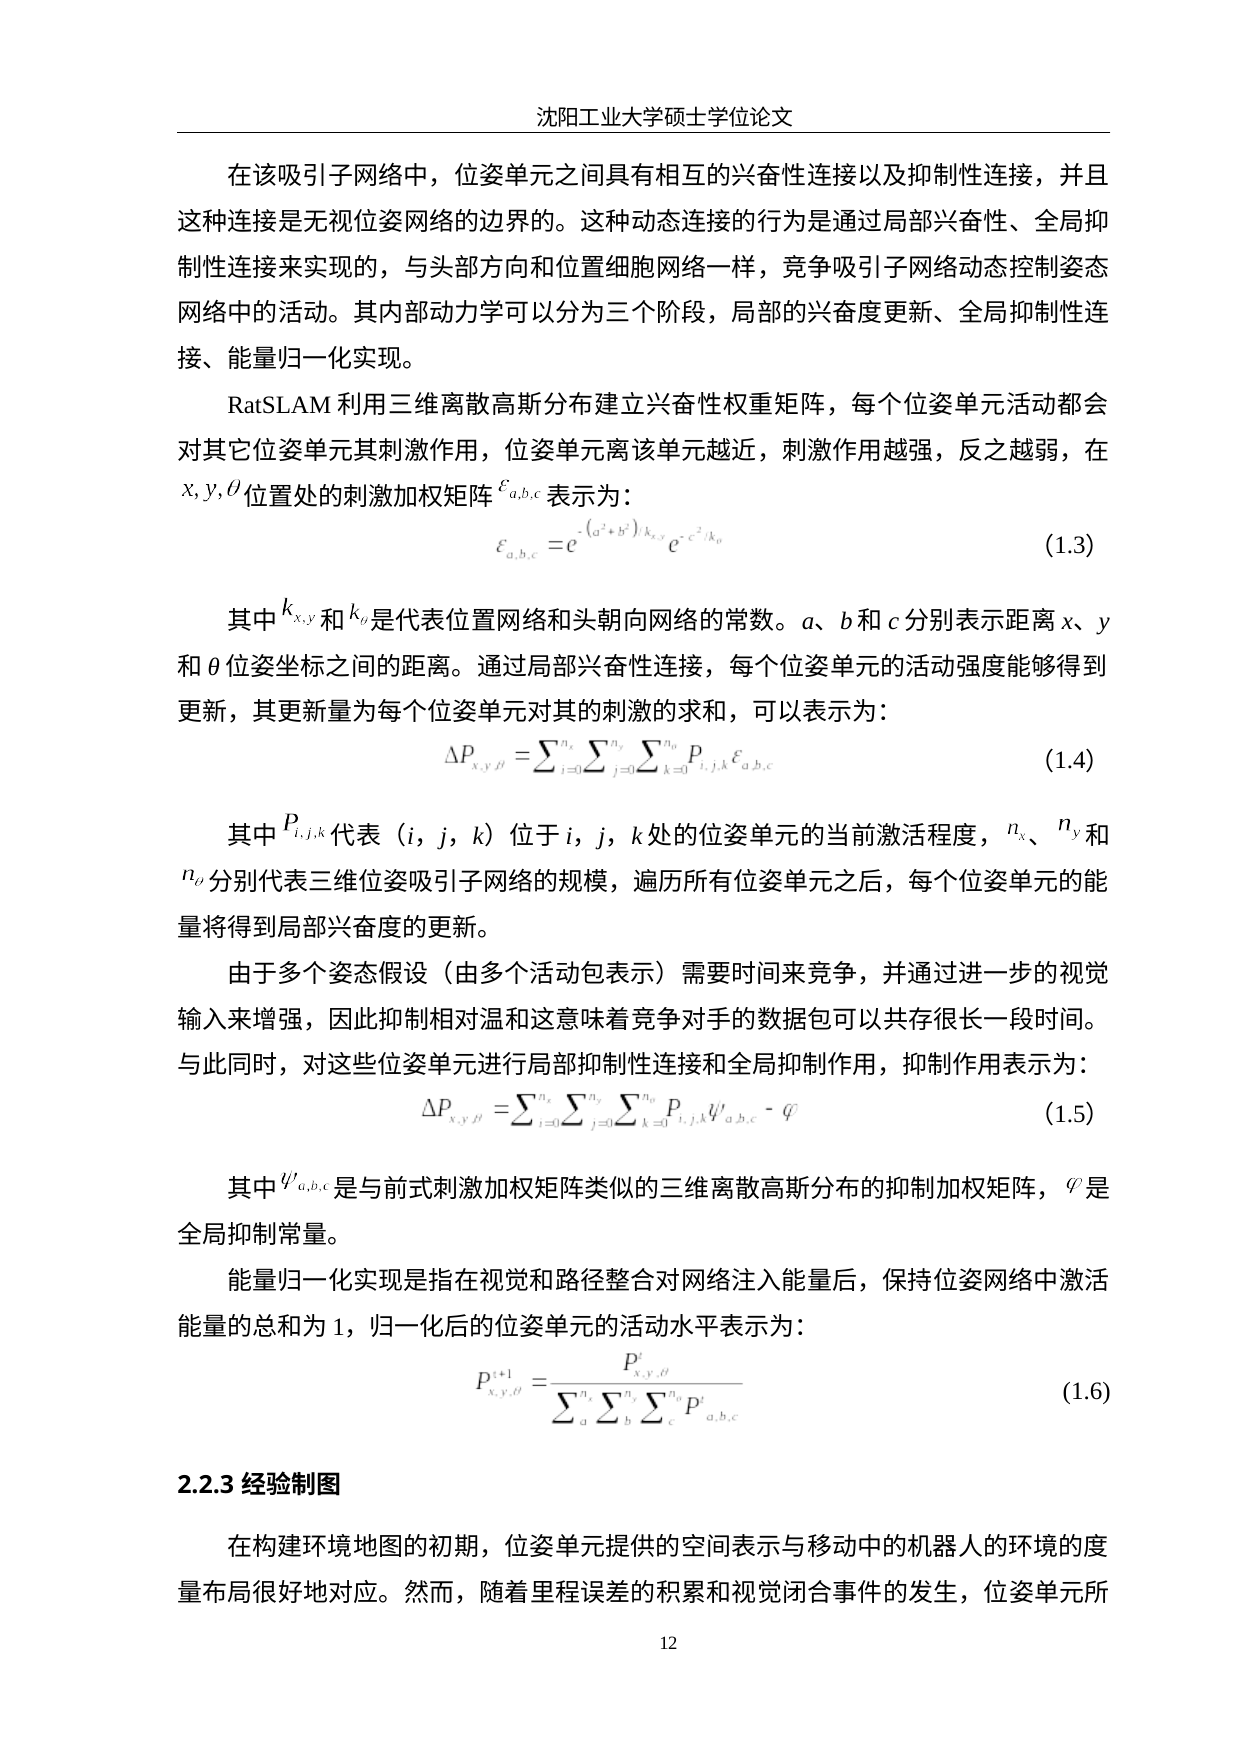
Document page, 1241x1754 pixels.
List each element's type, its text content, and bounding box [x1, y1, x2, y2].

text 在该吸引子网络中，位姿单元之间具有相互的兴奋性连接以及抑制性连接，并且这种连接是无视位姿网络的边界的。这种动态连接的行为是通过局部兴奋性、全局抑制性连接来实现的，与头部方向和位置细胞网络一样，竞争吸引子网络动态控制姿态网络中的活动。其内部动力学可以分为三个阶段，局部的兴奋度更新、全局抑制性连接、能量归一化实现。 [177, 148, 1110, 377]
text （1.5） [177, 1083, 1110, 1143]
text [177, 1518, 1110, 1610]
text RatSLAM利用三维离散高斯分布建立兴奋性权重矩阵，每个位姿单元活动都会对其它位姿单元其刺激作用，位姿单元离该单元越近，刺激作用越强，反之越弱，在位置处的刺激加权矩阵表示为： [177, 377, 1110, 514]
text 能量归一化实现是指在视觉和路径整合对网络注入能量后，保持位姿网络中激活能量的总和为1，归一化后的位姿单元的活动水平表示为： [177, 1253, 1110, 1344]
text （1.4） [177, 730, 1110, 790]
text 其中代表（i，j，k）位于i，j，k处的位姿单元的当前激活程度，、和分别代表三维位姿吸引子网络的规模，遍历所有位姿单元之后，每个位姿单元的能量将得到局部兴奋度的更新。 [177, 808, 1110, 946]
text (1.6) [177, 1344, 1110, 1437]
text 其中是与前式刺激加权矩阵类似的三维离散高斯分布的抑制加权矩阵，是全局抑制常量。 [177, 1161, 1110, 1253]
text 由于多个姿态假设（由多个活动包表示）需要时间来竞争，并通过进一步的视觉输入来增强，因此抑制相对温和这意味着竞争对手的数据包可以共存很长一段时间。与此同时，对这些位姿单元进行局部抑制性连接和全局抑制作用，抑制作用表示为： [177, 946, 1110, 1083]
text （1.3） [177, 514, 1110, 574]
subtitle 2.2.3 经验制图 [177, 1464, 1110, 1500]
text 其中和是代表位置网络和头朝向网络的常数。a、b和c分别表示距离x、y和θ位姿坐标之间的距离。通过局部兴奋性连接，每个位姿单元的活动强度能够得到更新，其更新量为每个位姿单元对其的刺激的求和，可以表示为： [177, 592, 1110, 730]
